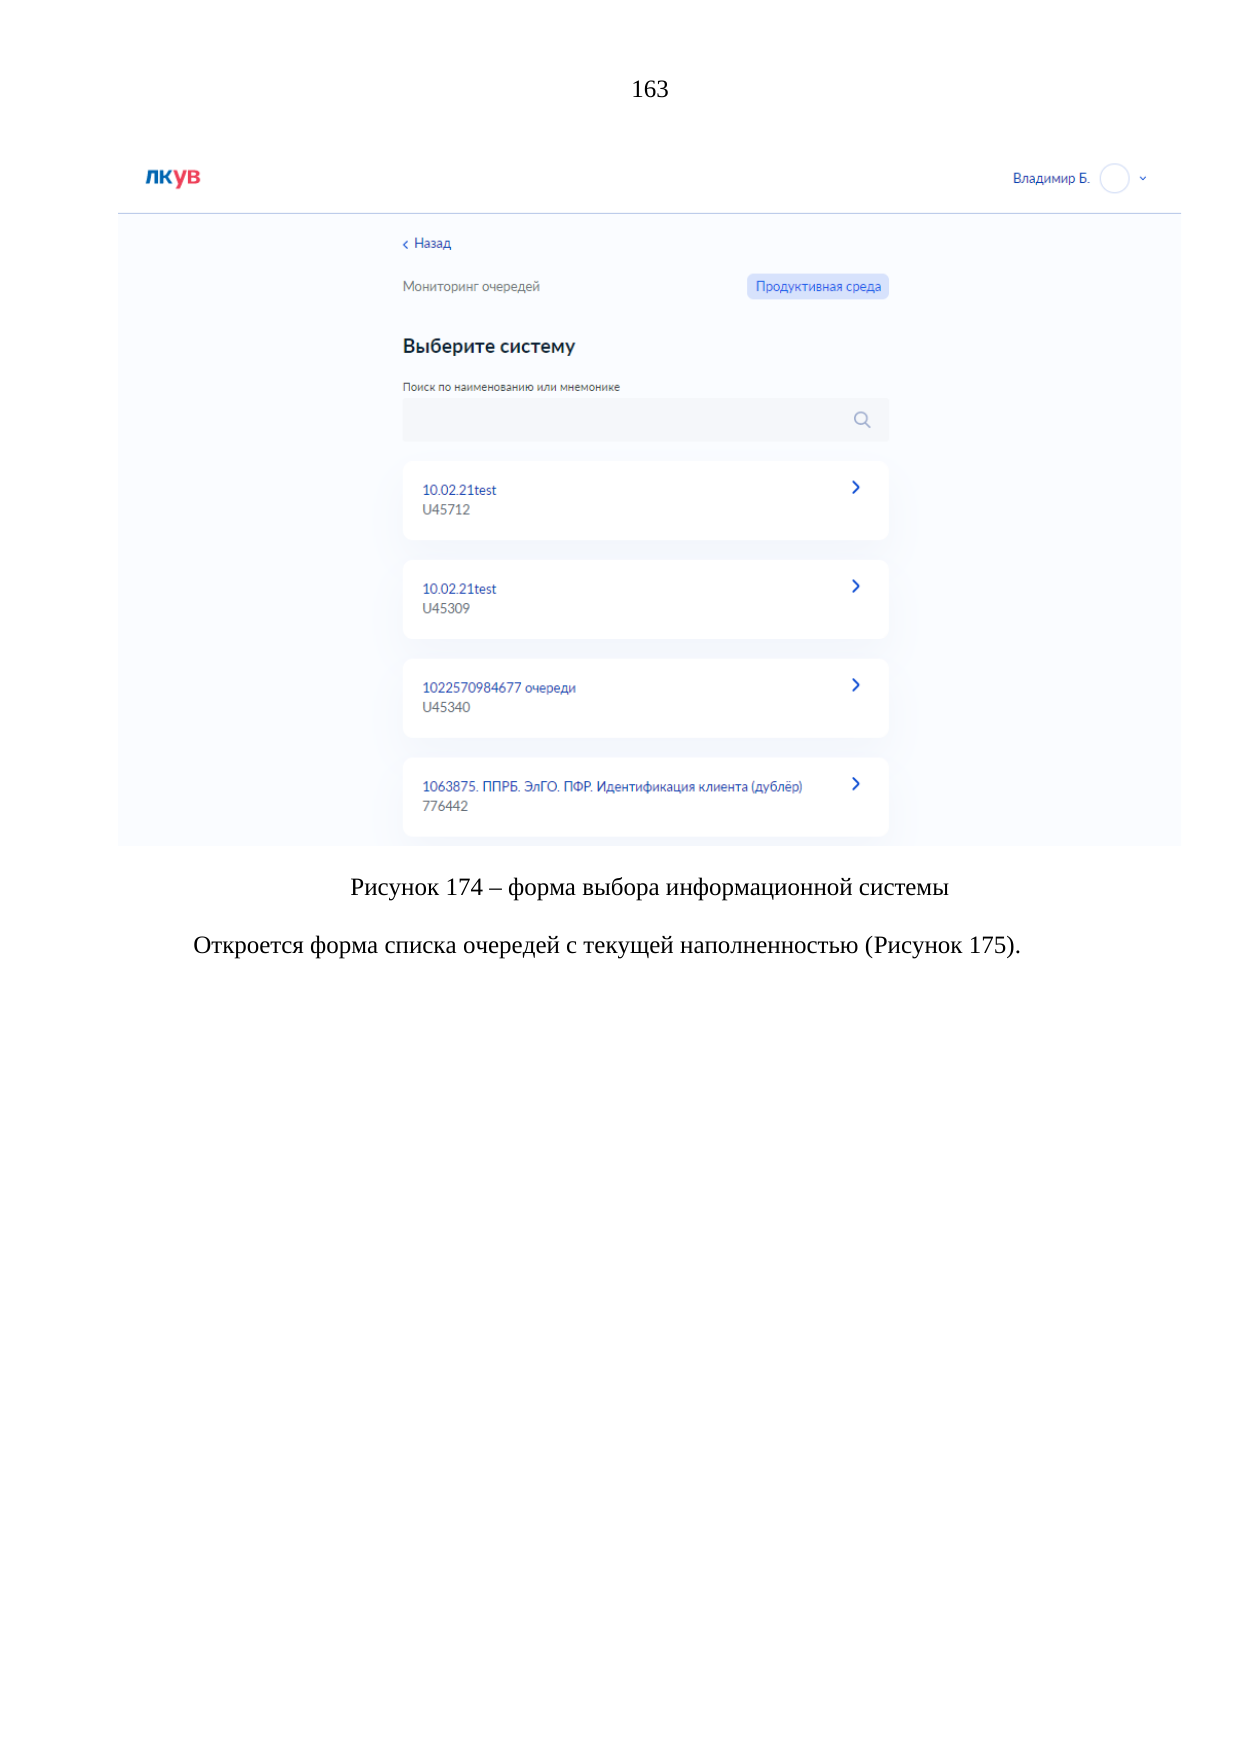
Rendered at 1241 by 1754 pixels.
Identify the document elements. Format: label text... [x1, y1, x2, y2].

text Откроется форма списка очередей с текущей наполненностью (Рисунок 175). [118, 930, 1181, 959]
picture [118, 147, 1182, 846]
